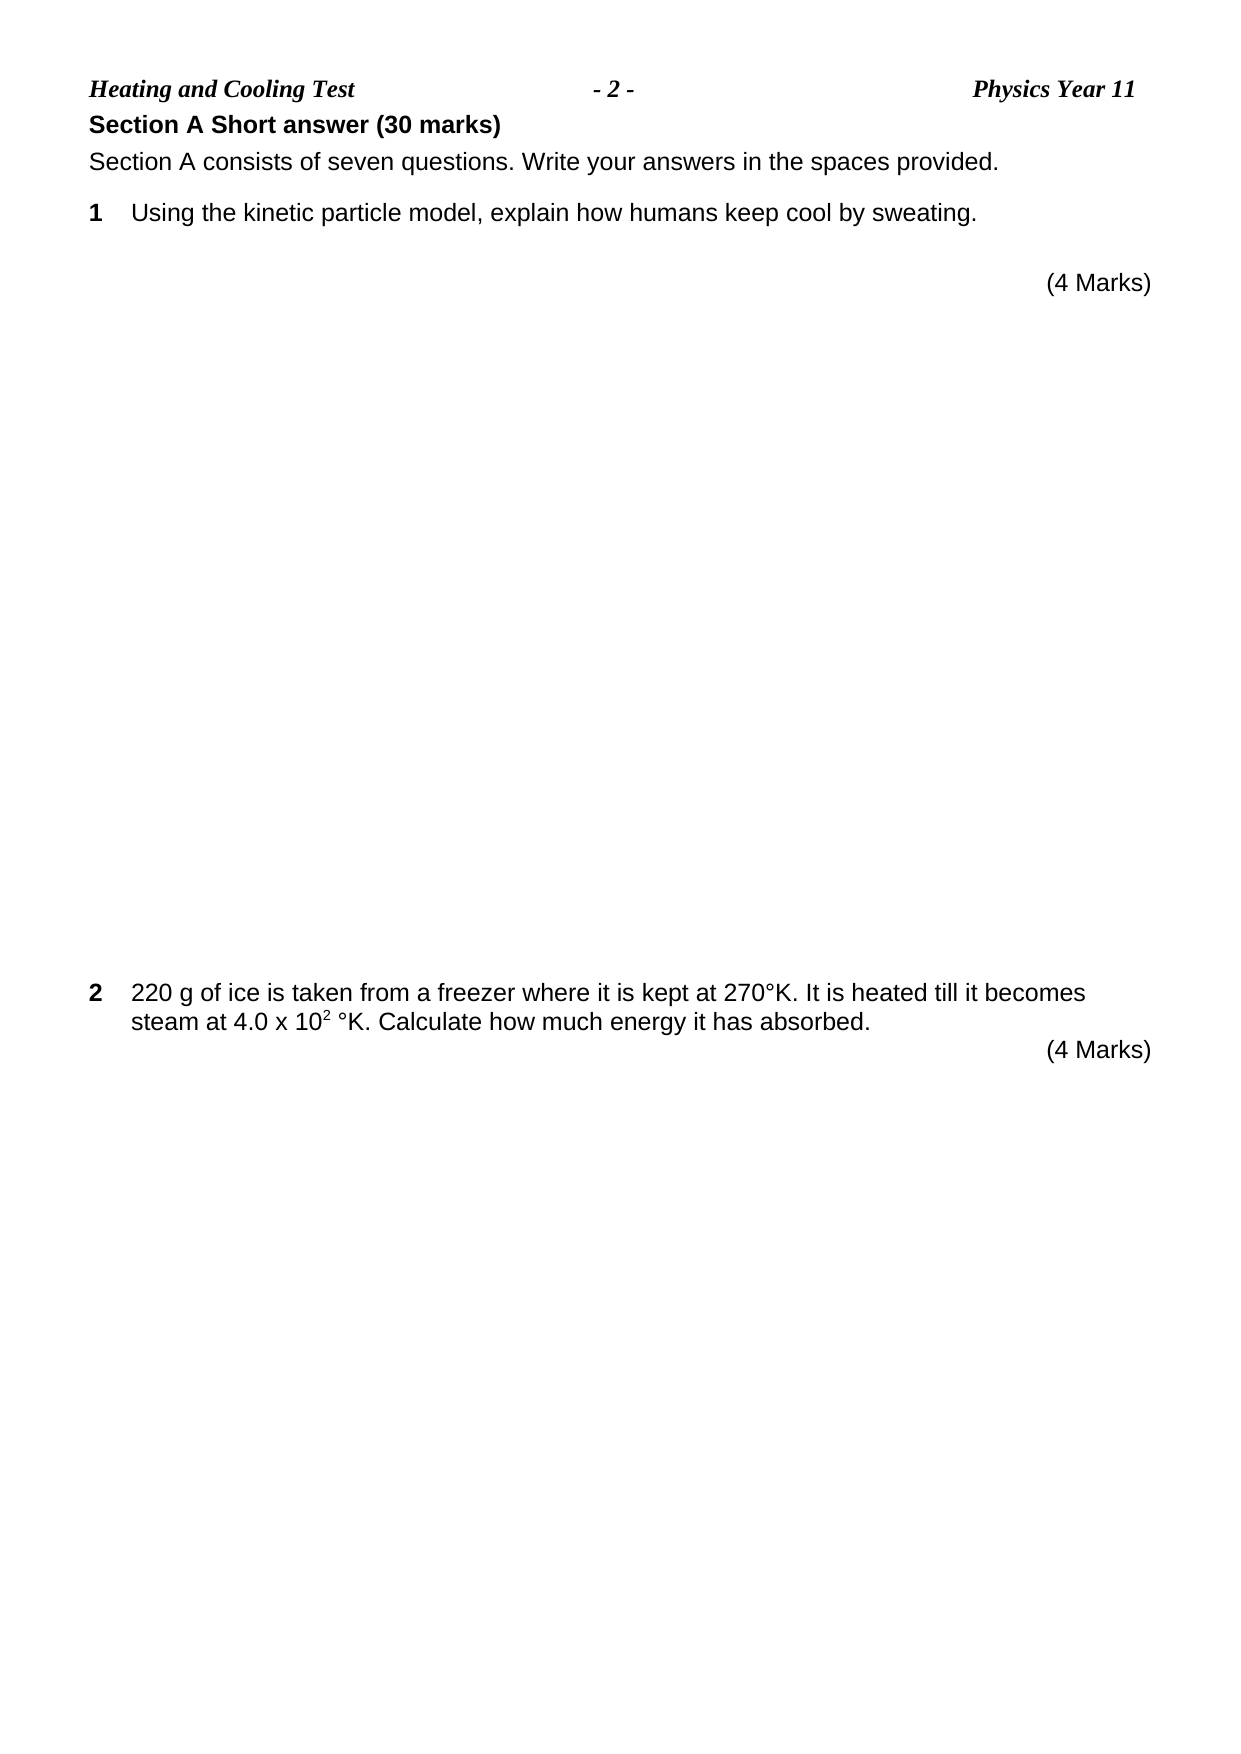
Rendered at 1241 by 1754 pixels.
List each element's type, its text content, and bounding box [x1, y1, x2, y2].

list 2 220 g of ice is taken from a freezer where it is kept at 270°K. It is heated till it becomes steam at 4.0 x 102 °K. Calculate how much energy it has absorbed. [89, 978, 1152, 1035]
text Section A consists of seven questions. Write your answers in the spaces provided. [89, 147, 1152, 176]
list (4 Marks) [131, 268, 1152, 297]
list 1 Using the kinetic particle model, explain how humans keep cool by sweating. [89, 198, 1152, 255]
list (4 Marks) [89, 1035, 1152, 1064]
text Section A Short answer (30 marks) [89, 110, 1152, 139]
